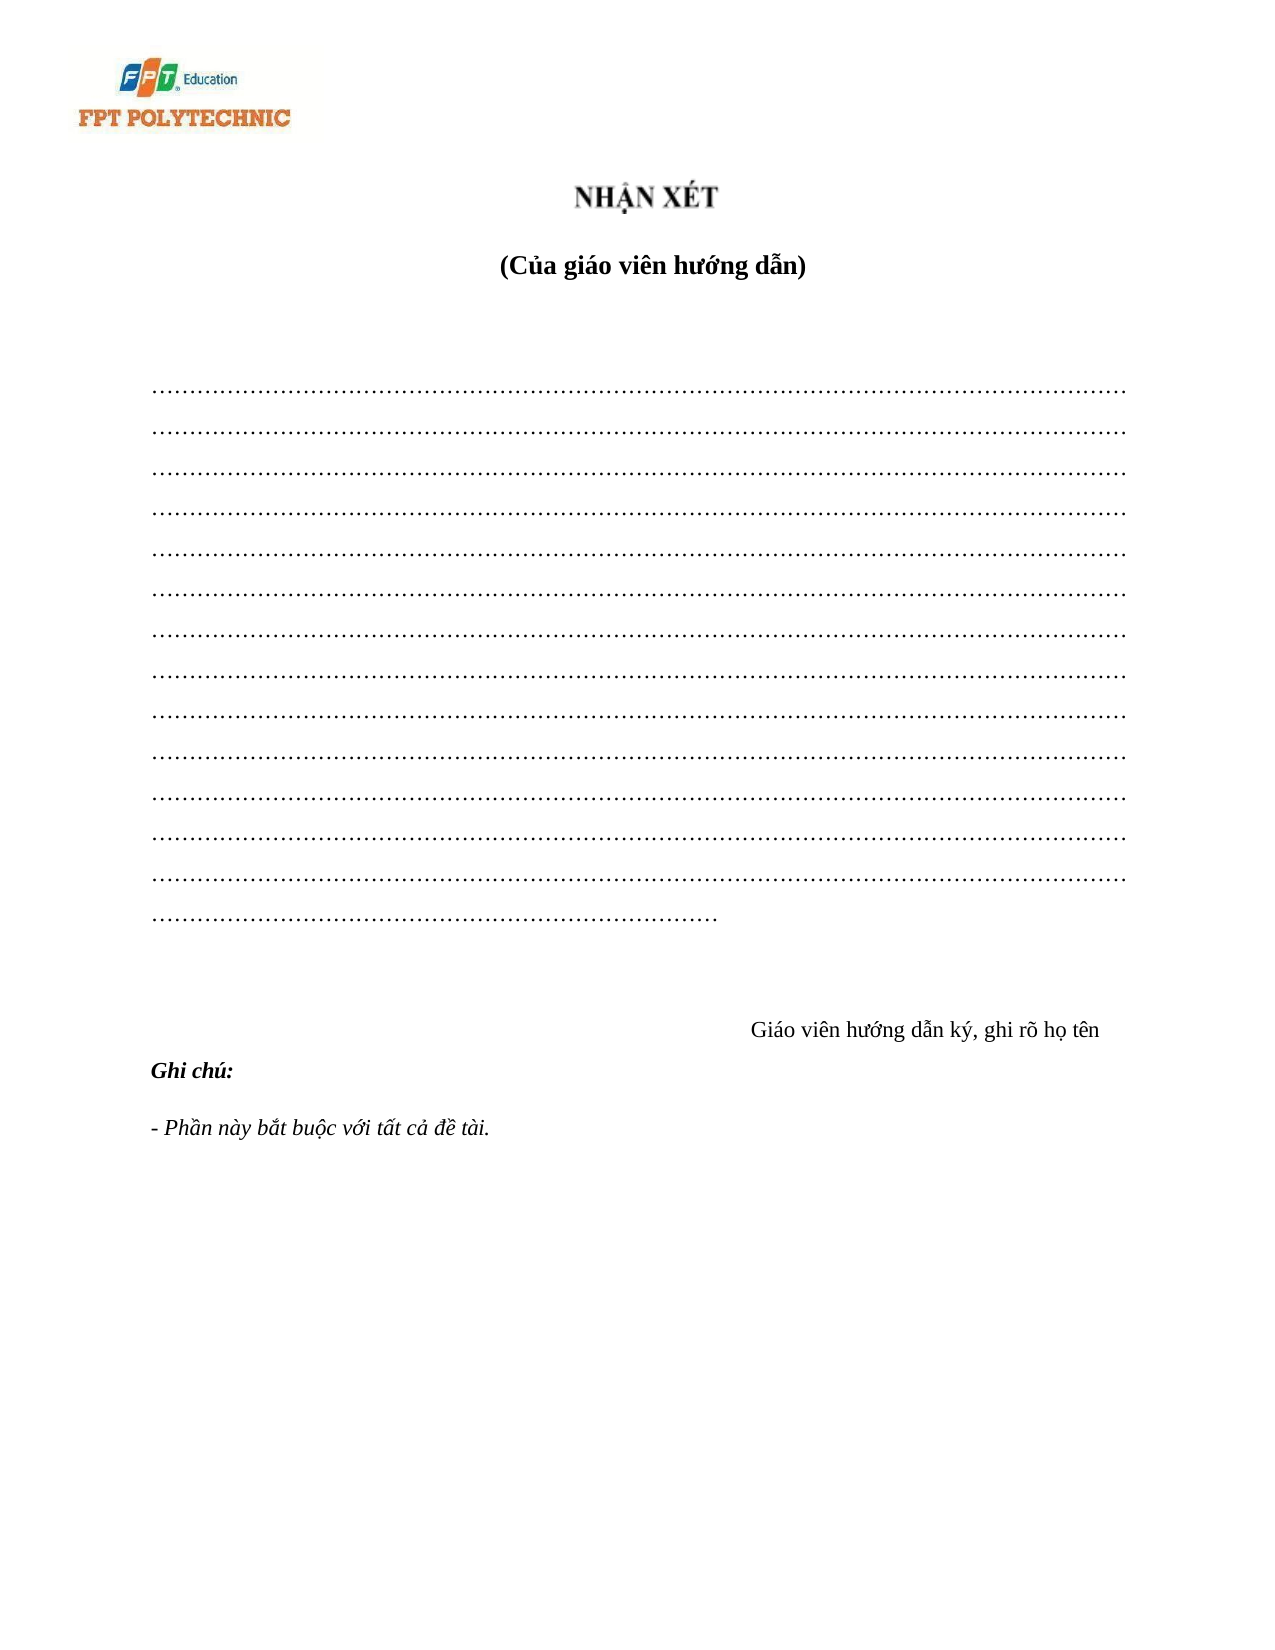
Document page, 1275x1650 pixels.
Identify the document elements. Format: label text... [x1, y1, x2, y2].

text ………………………………………………………………………………………………………………… [151, 575, 1275, 602]
text ………………………………………………………………………………………………………………… [151, 819, 1275, 846]
text ………………………………………………………………………………………………………………… [151, 372, 1275, 399]
text ………………………………………………………………………………………………………………… [151, 860, 1275, 886]
text - Phần này bắt buộc với tất cả đề tài. [151, 1114, 1275, 1141]
text Ghi chú: [151, 1057, 1275, 1083]
text ………………………………………………………………………………………………………………… [151, 697, 1275, 724]
text ………………………………………………………………………………………………………………… [151, 738, 1275, 764]
text Giáo viên hướng dẫn ký, ghi rõ họ tên [751, 1016, 1275, 1042]
text (Của giáo viên hướng dẫn) [56, 249, 1250, 280]
text ………………………………………………………………………………………………………………… [151, 453, 1275, 480]
text ………………………………………………………………… [151, 900, 1275, 927]
text ………………………………………………………………………………………………………………… [151, 535, 1275, 561]
picture [67, 45, 324, 143]
text ………………………………………………………………………………………………………………… [151, 657, 1275, 683]
text ………………………………………………………………………………………………………………… [151, 413, 1275, 439]
picture [562, 172, 743, 214]
text ………………………………………………………………………………………………………………… [151, 778, 1275, 805]
text ………………………………………………………………………………………………………………… [151, 494, 1275, 521]
text ………………………………………………………………………………………………………………… [151, 616, 1275, 642]
